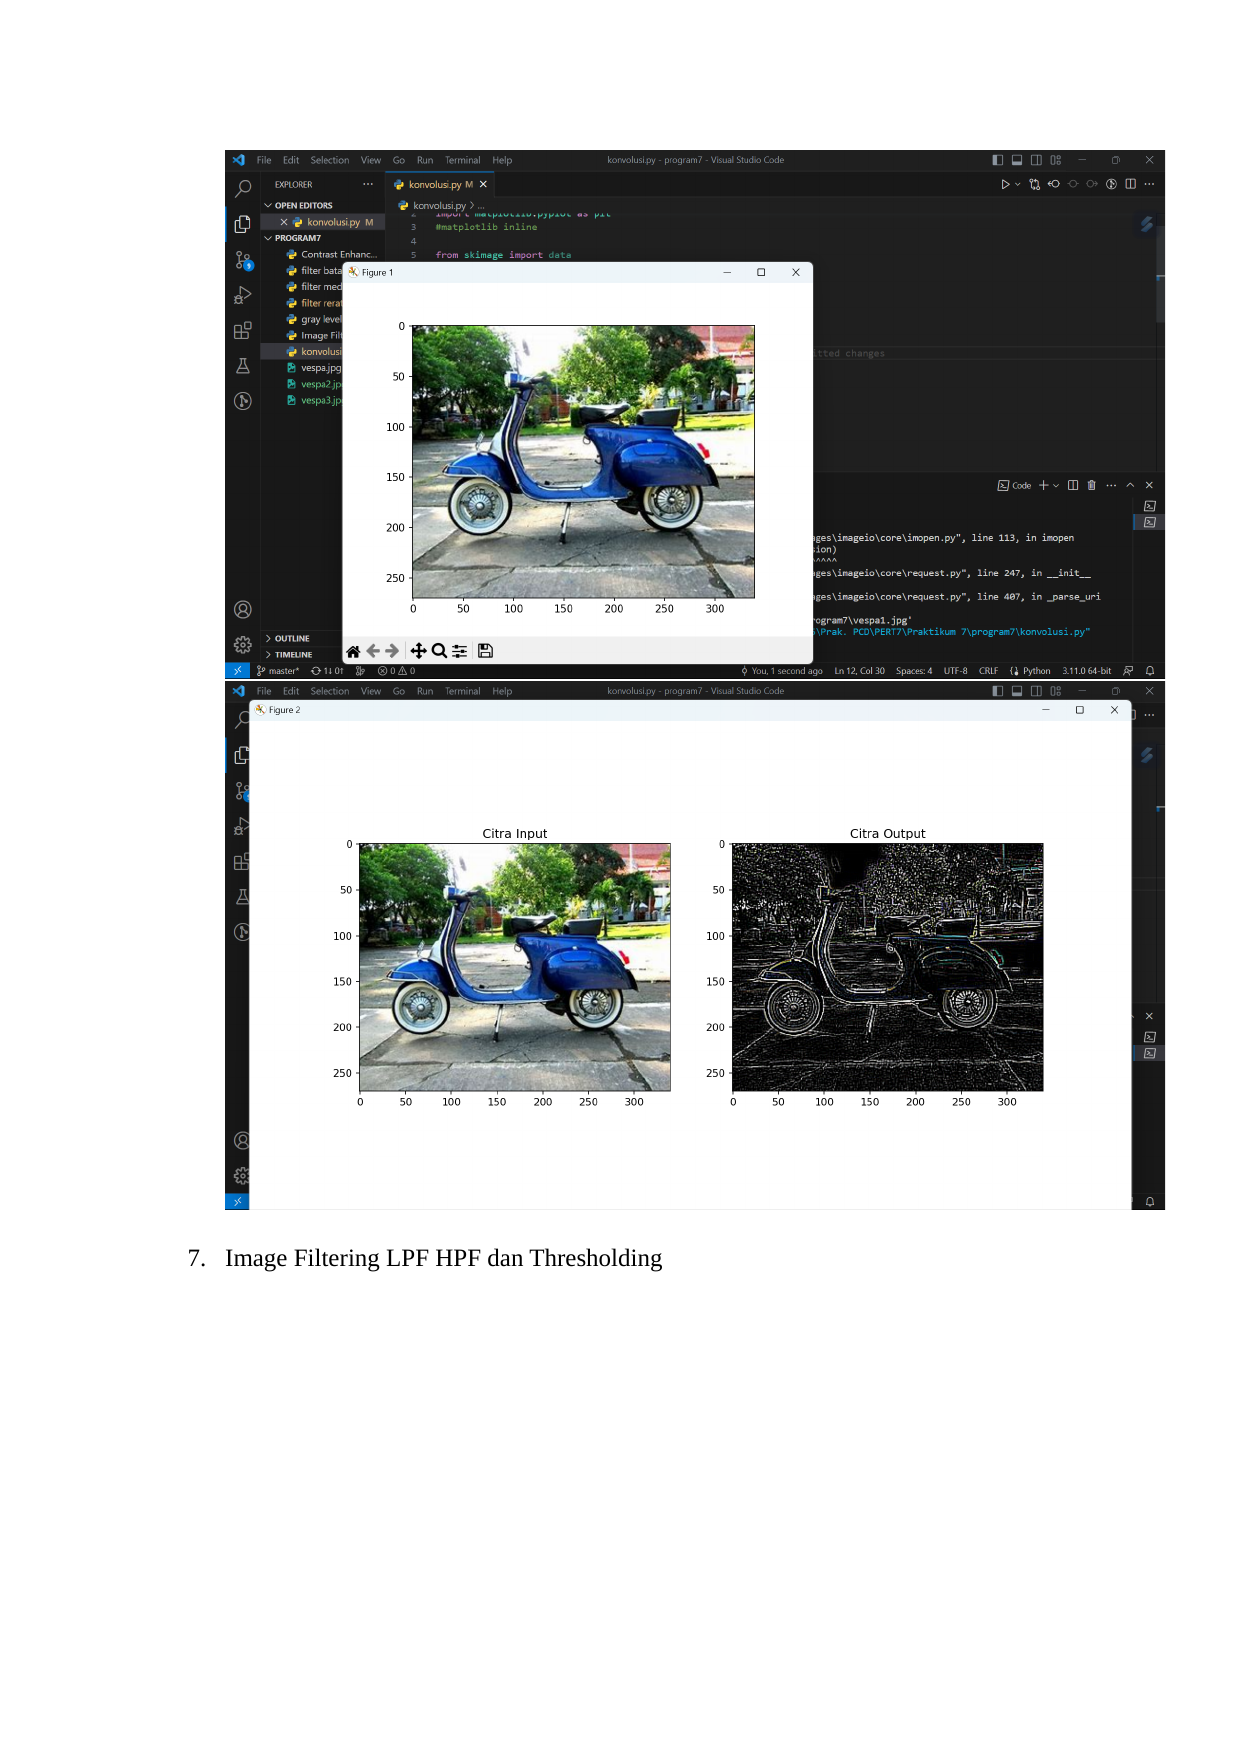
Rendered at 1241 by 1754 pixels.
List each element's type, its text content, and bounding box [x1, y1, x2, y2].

picture [225, 681, 1166, 1210]
picture [225, 150, 1166, 679]
list Image Filtering LPF HPF dan Thresholding [187, 1243, 1090, 1272]
